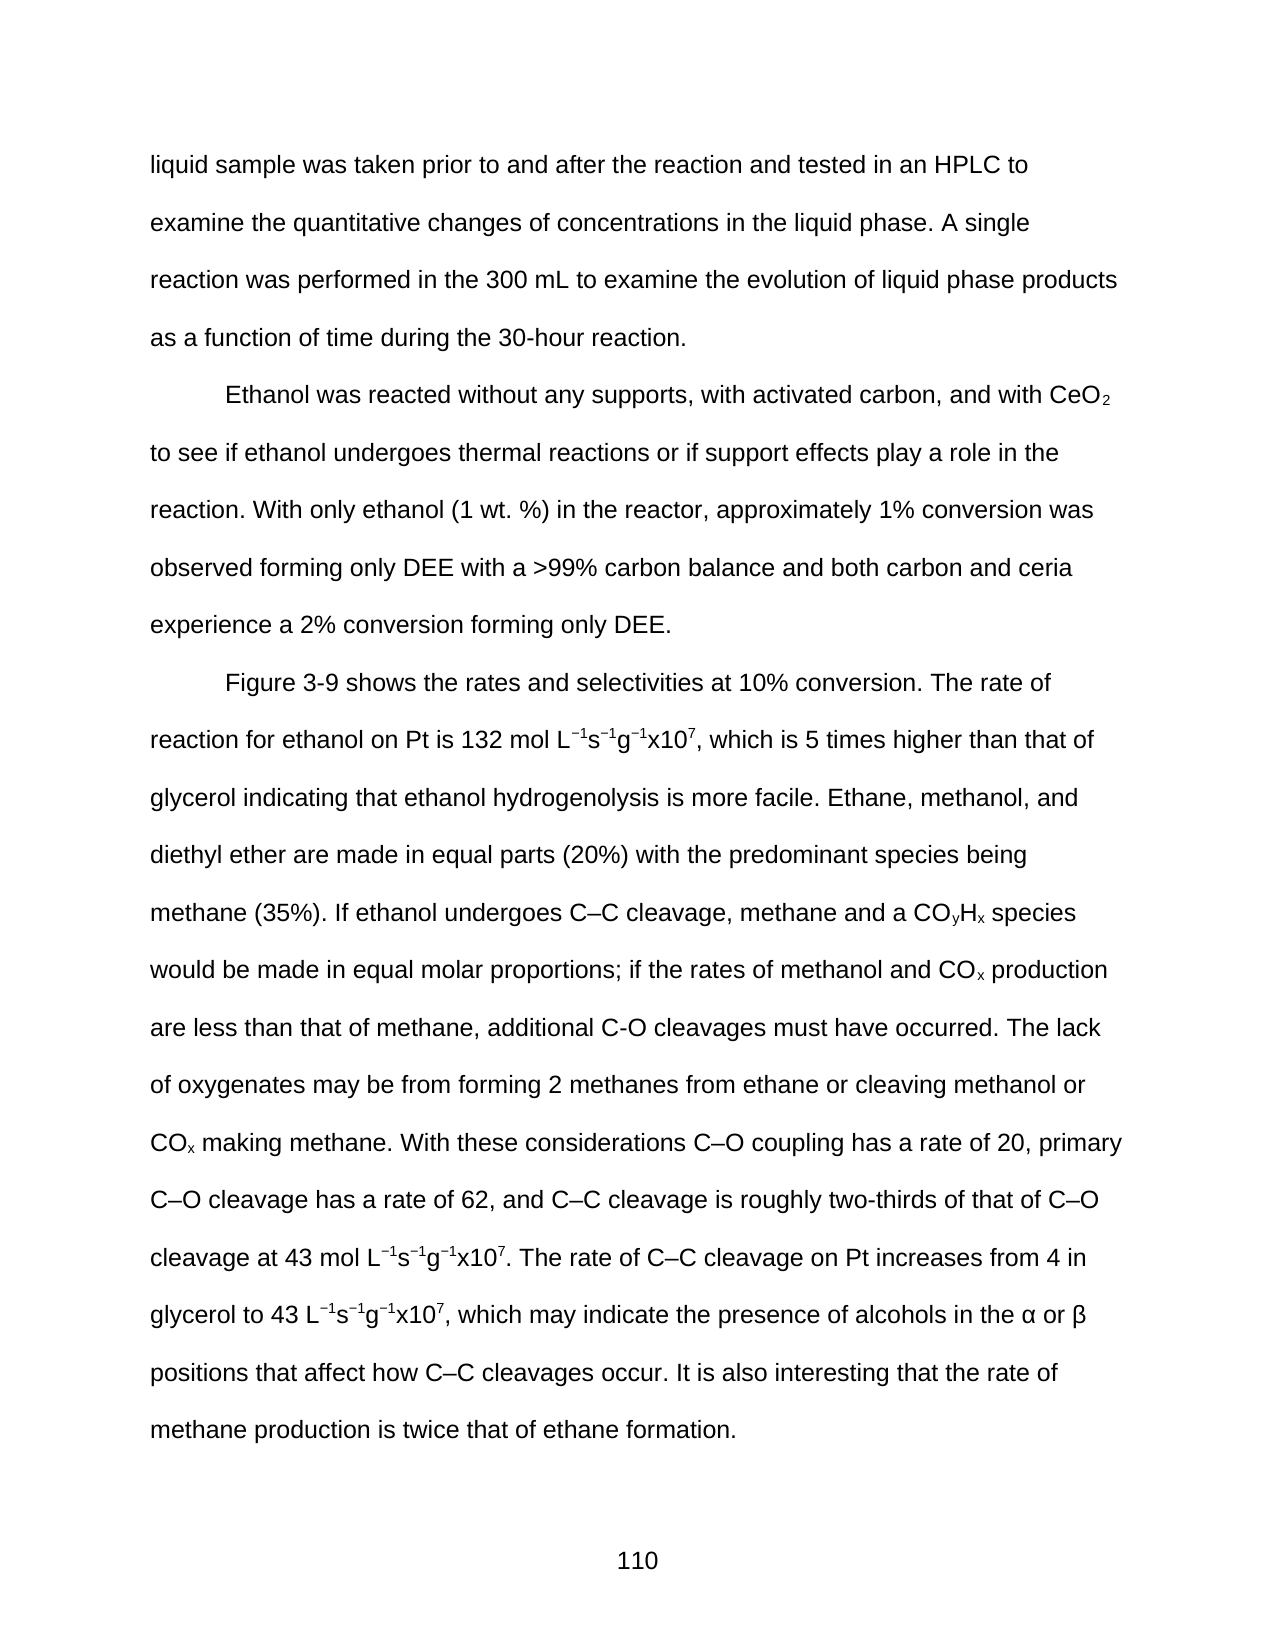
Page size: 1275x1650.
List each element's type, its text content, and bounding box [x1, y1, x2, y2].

text Ethanol was reacted without any supports, with activated carbon, and with CeO2 to see if ethanol undergoes thermal reactions or if support effects play a role in the reaction. With only ethanol (1 wt. %) in the reactor, approximately 1% conversion was observed forming only DEE with a >99% carbon balance and both carbon and ceria experience a 2% conversion forming only DEE. [150, 380, 1125, 639]
text Figure 3-9 shows the rates and selectivities at 10% conversion. The rate of reaction for ethanol on Pt is 132 mol L−1s−1g−1x107, which is 5 times higher than that of glycerol indicating that ethanol hydrogenolysis is more facile. Ethane, methanol, and diethyl ether are made in equal parts (20%) with the predominant species being methane (35%). If ethanol undergoes C–C cleavage, methane and a COyHx species would be made in equal molar proportions; if the rates of methanol and COx production are less than that of methane, additional C-O cleavages must have occurred. The lack of oxygenates may be from forming 2 methanes from ethane or cleaving methanol or COx making methane. With these considerations C–O coupling has a rate of 20, primary C–O cleavage has a rate of 62, and C–C cleavage is roughly two-thirds of that of C–O cleavage at 43 mol L−1s−1g−1x107. The rate of C–C cleavage on Pt increases from 4 in glycerol to 43 L−1s−1g−1x107, which may indicate the presence of alcohols in the α or β positions that affect how C–C cleavages occur. It is also interesting that the rate of methane production is twice that of ethane formation. [150, 667, 1125, 1444]
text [150, 150, 1125, 351]
